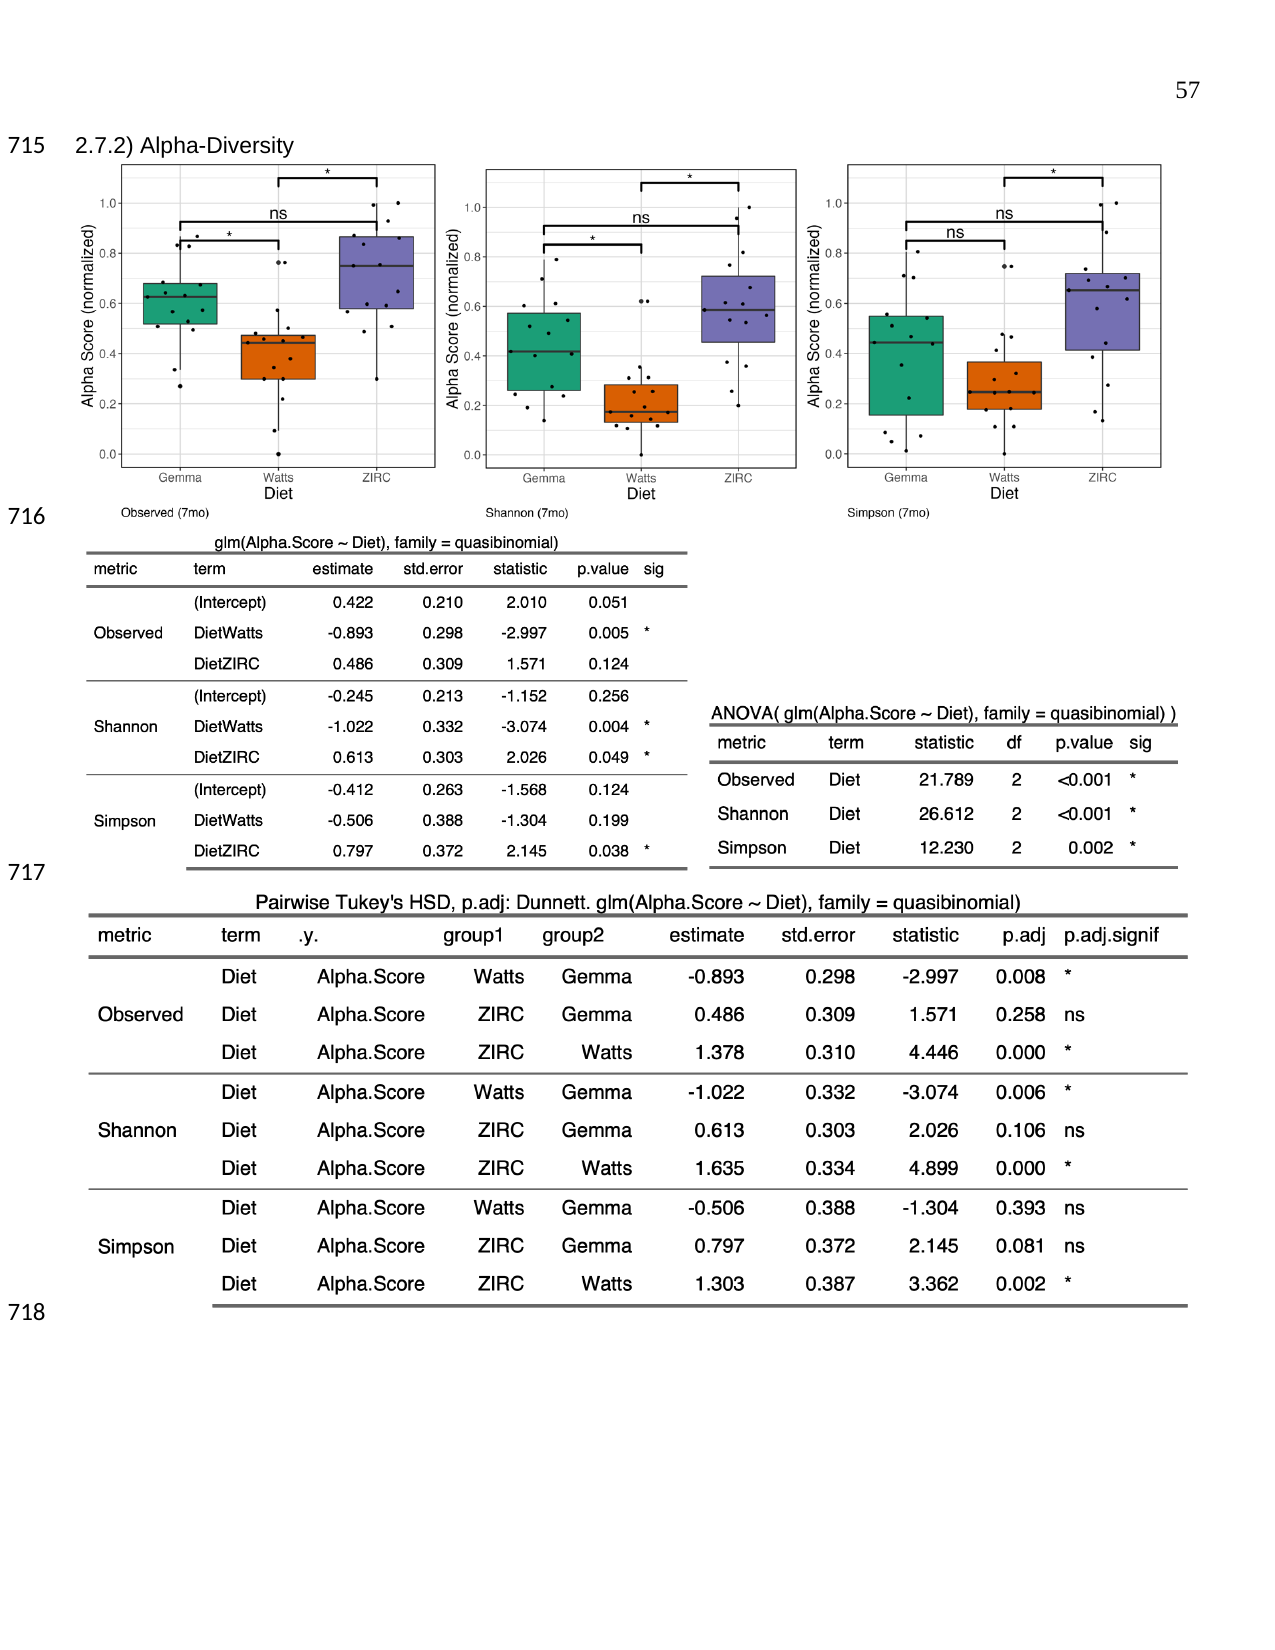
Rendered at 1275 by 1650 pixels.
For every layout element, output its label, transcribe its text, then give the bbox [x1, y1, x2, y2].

text 2.7.2) Alpha-Diversity [75, 132, 1200, 159]
picture [75, 158, 1200, 1321]
